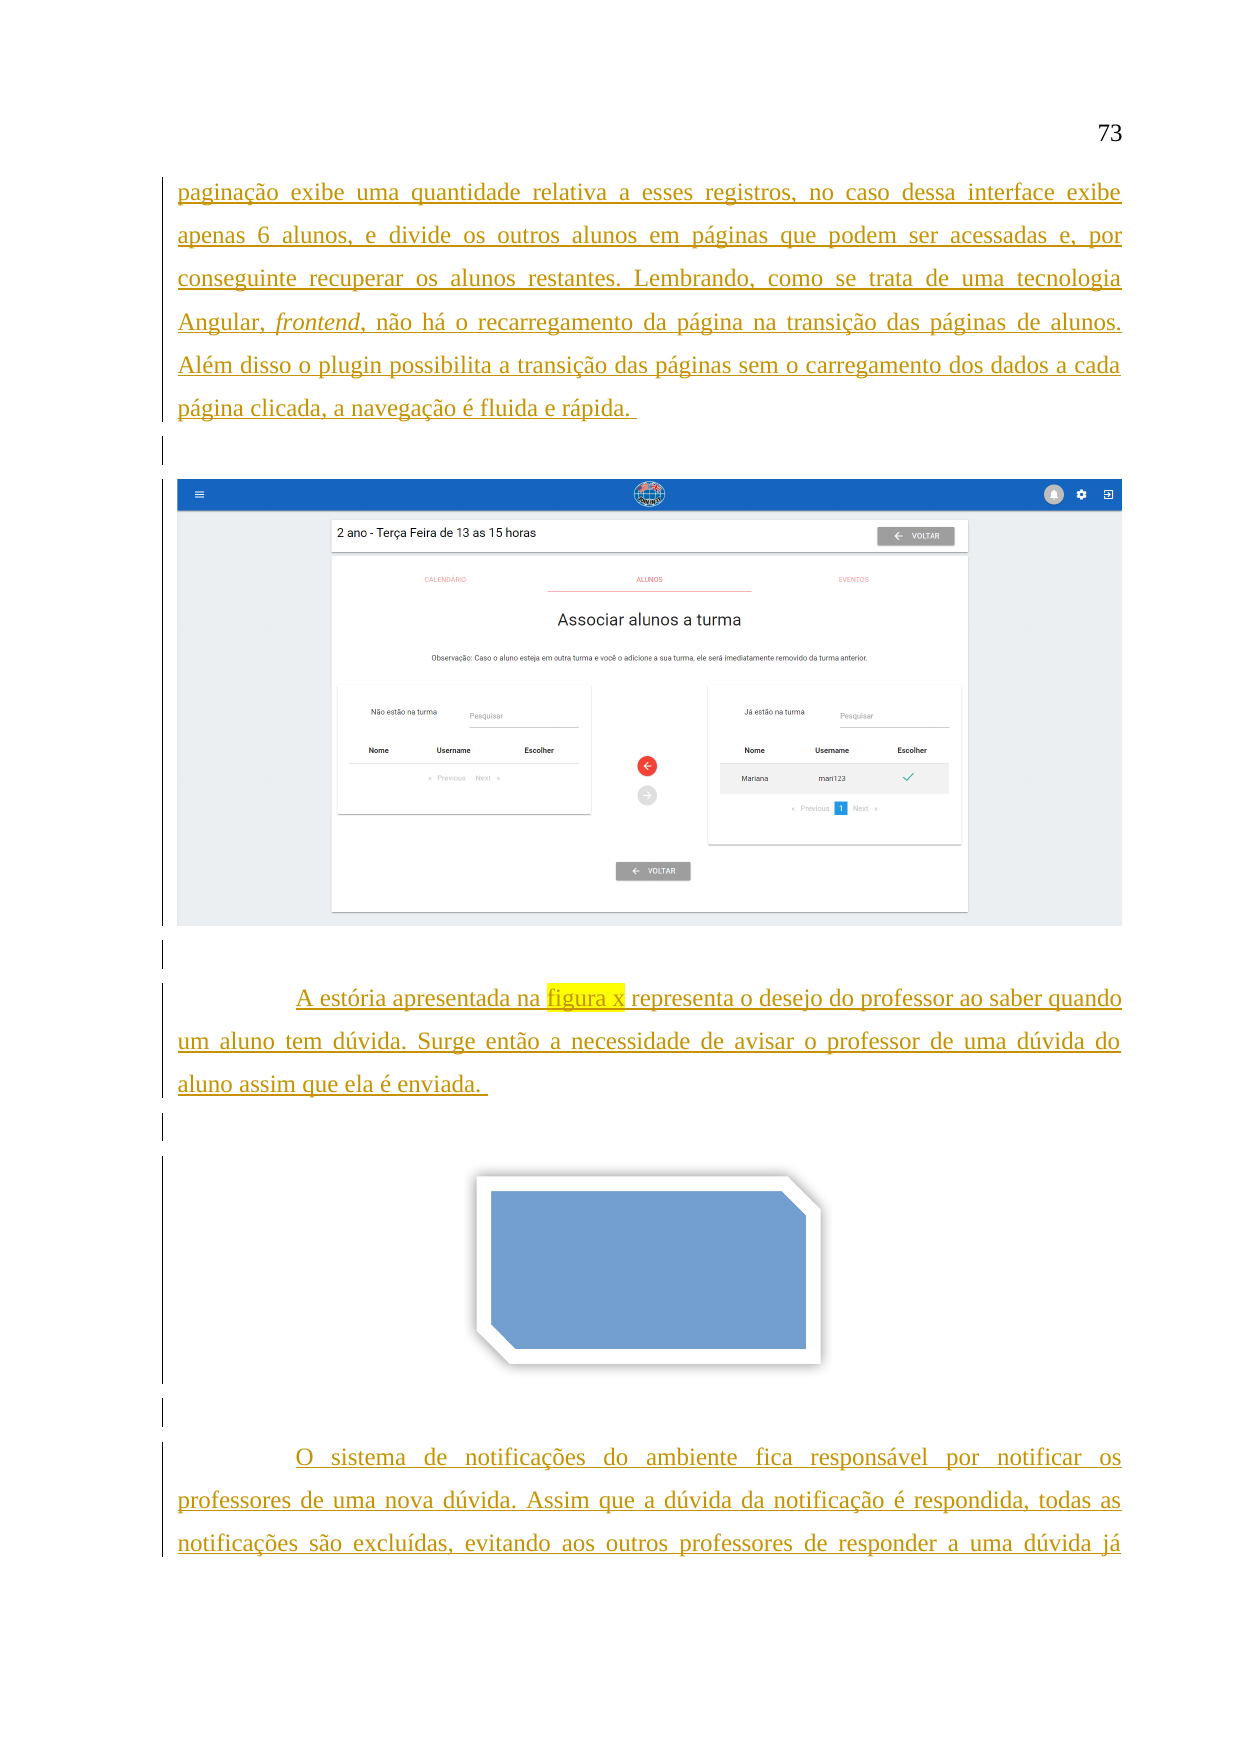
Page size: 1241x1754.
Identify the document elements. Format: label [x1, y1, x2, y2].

picture [177, 479, 1123, 926]
picture [492, 1192, 806, 1349]
